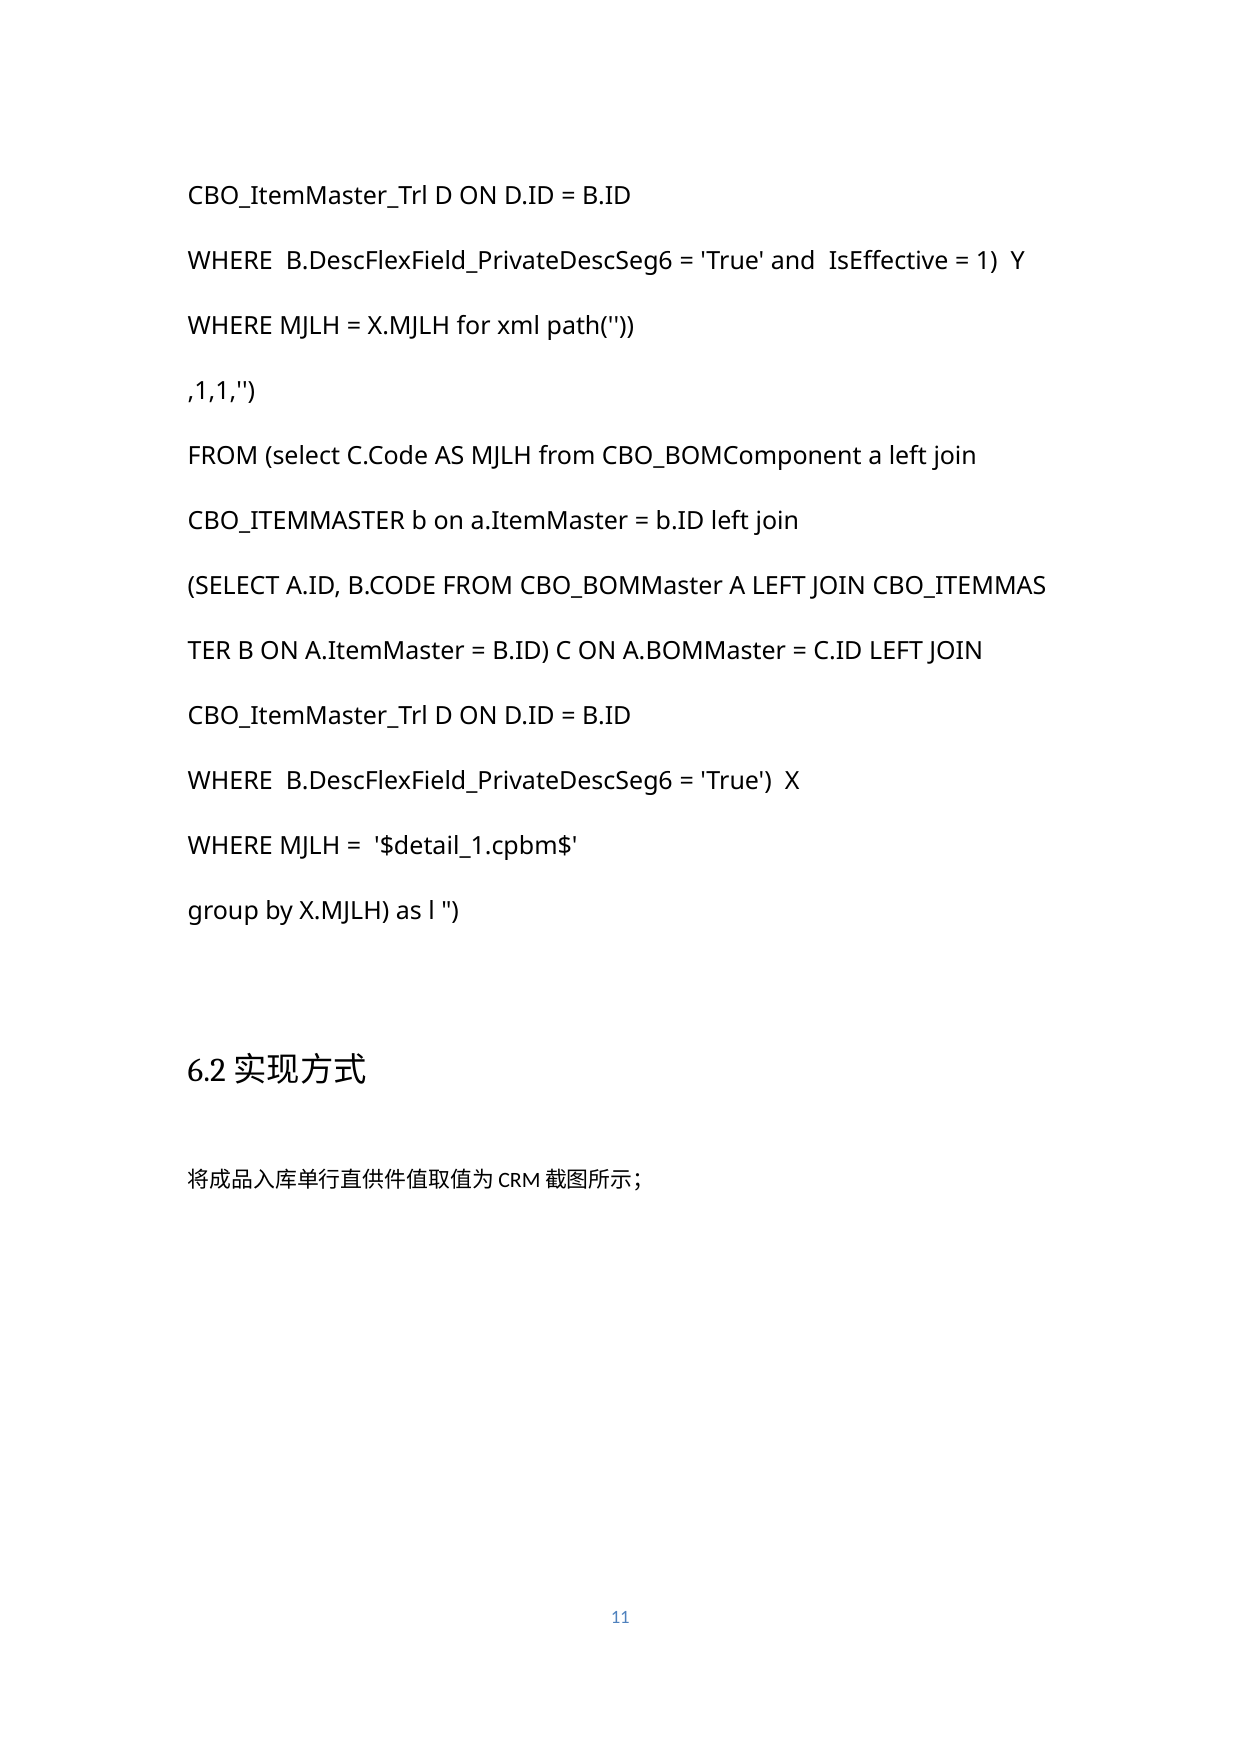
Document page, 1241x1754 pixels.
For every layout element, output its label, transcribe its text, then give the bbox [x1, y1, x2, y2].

list 实现方式 [187, 1034, 1053, 1099]
text 将成品入库单行直供件值取值为CRM截图所示； [187, 1162, 1053, 1194]
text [187, 162, 1053, 942]
